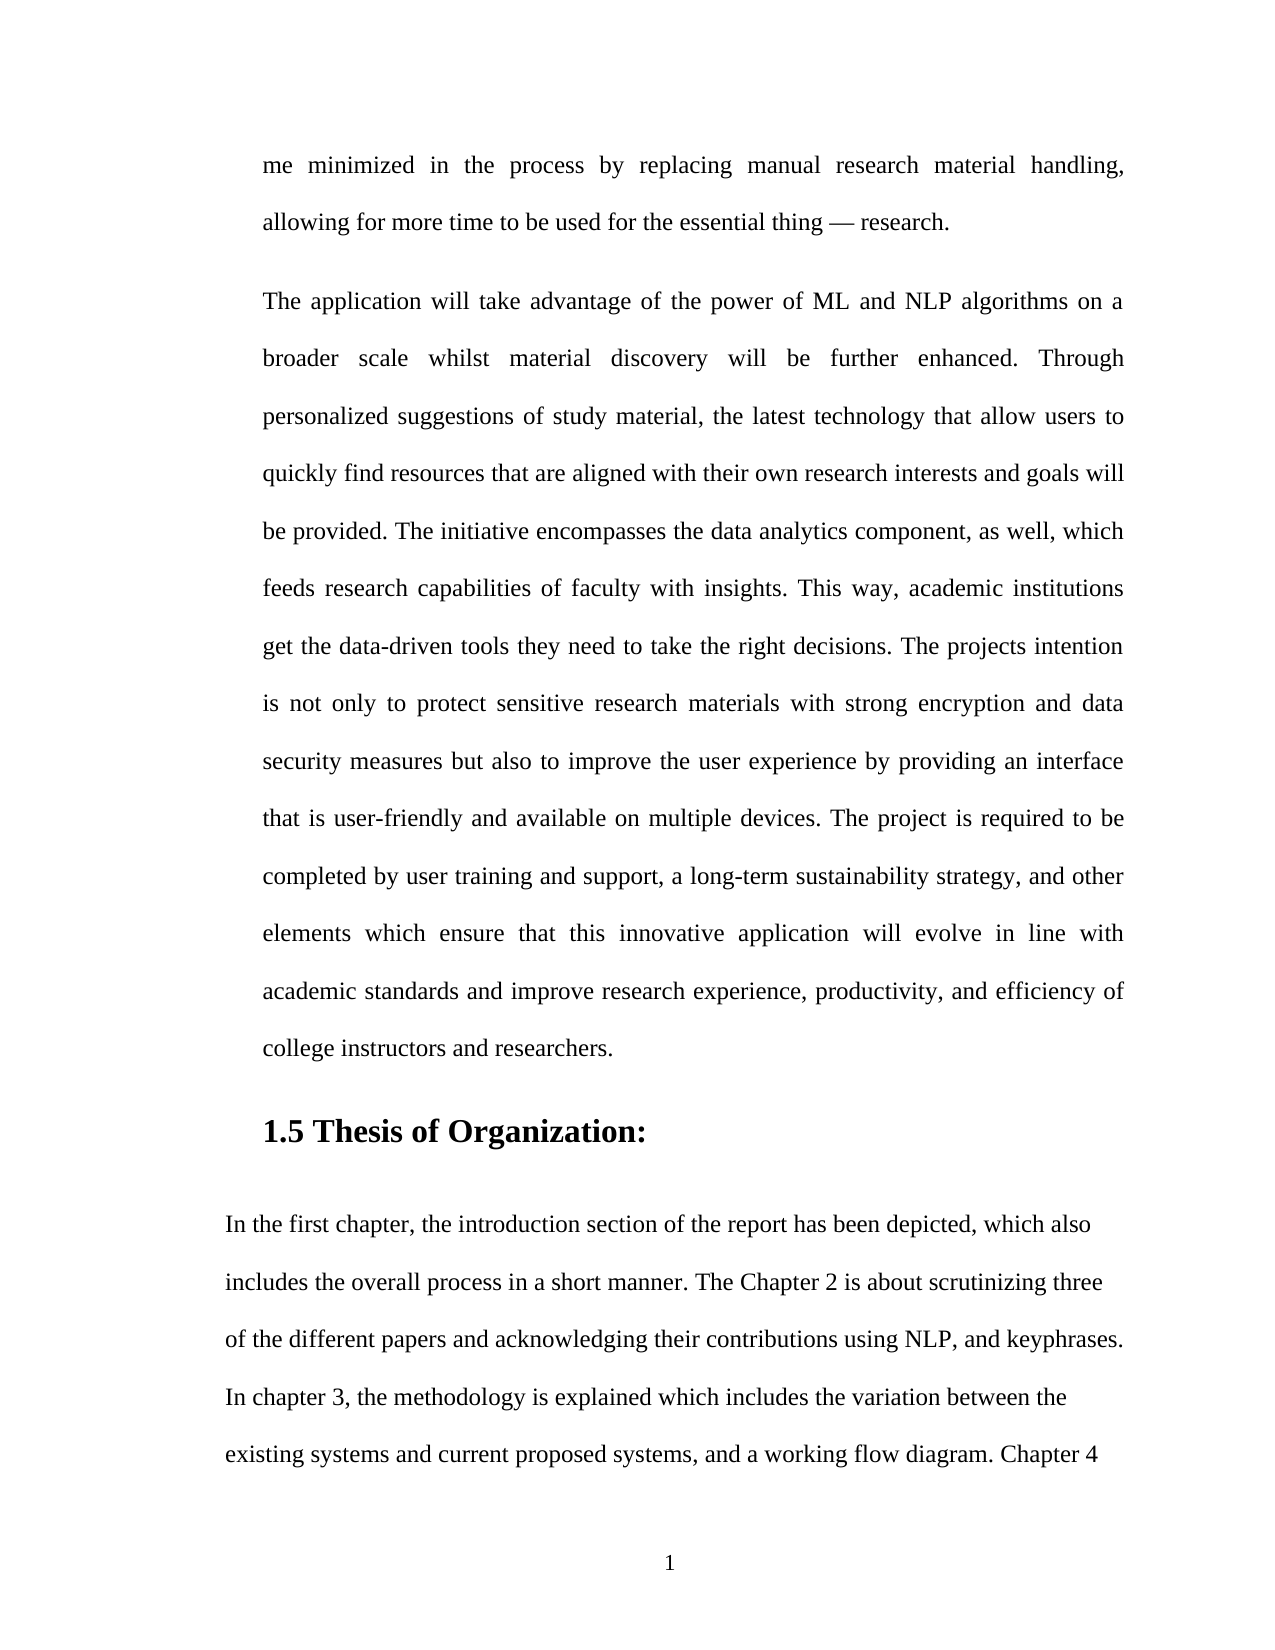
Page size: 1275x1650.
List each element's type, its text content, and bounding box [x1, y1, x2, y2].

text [262, 150, 1125, 236]
text The application will take advantage of the power of ML and NLP algorithms on a broader scale whilst material discovery will be further enhanced. Through personalized suggestions of study material, the latest technology that allow users to quickly find resources that are aligned with their own research interests and goals will be provided. The initiative encompasses the data analytics component, as well, which feeds research capabilities of faculty with insights. This way, academic institutions get the data-driven tools they need to take the right decisions. The projects intention is not only to protect sensitive research materials with strong encryption and data security measures but also to improve the user experience by providing an interface that is user-friendly and available on multiple devices. The project is required to be completed by user training and support, a long-term sustainability strategy, and other elements which ensure that this innovative application will evolve in line with academic standards and improve research experience, productivity, and efficiency of college instructors and researchers. [262, 286, 1125, 1062]
text 1.5 Thesis of Organization: [262, 1112, 1125, 1150]
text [225, 1209, 1125, 1468]
